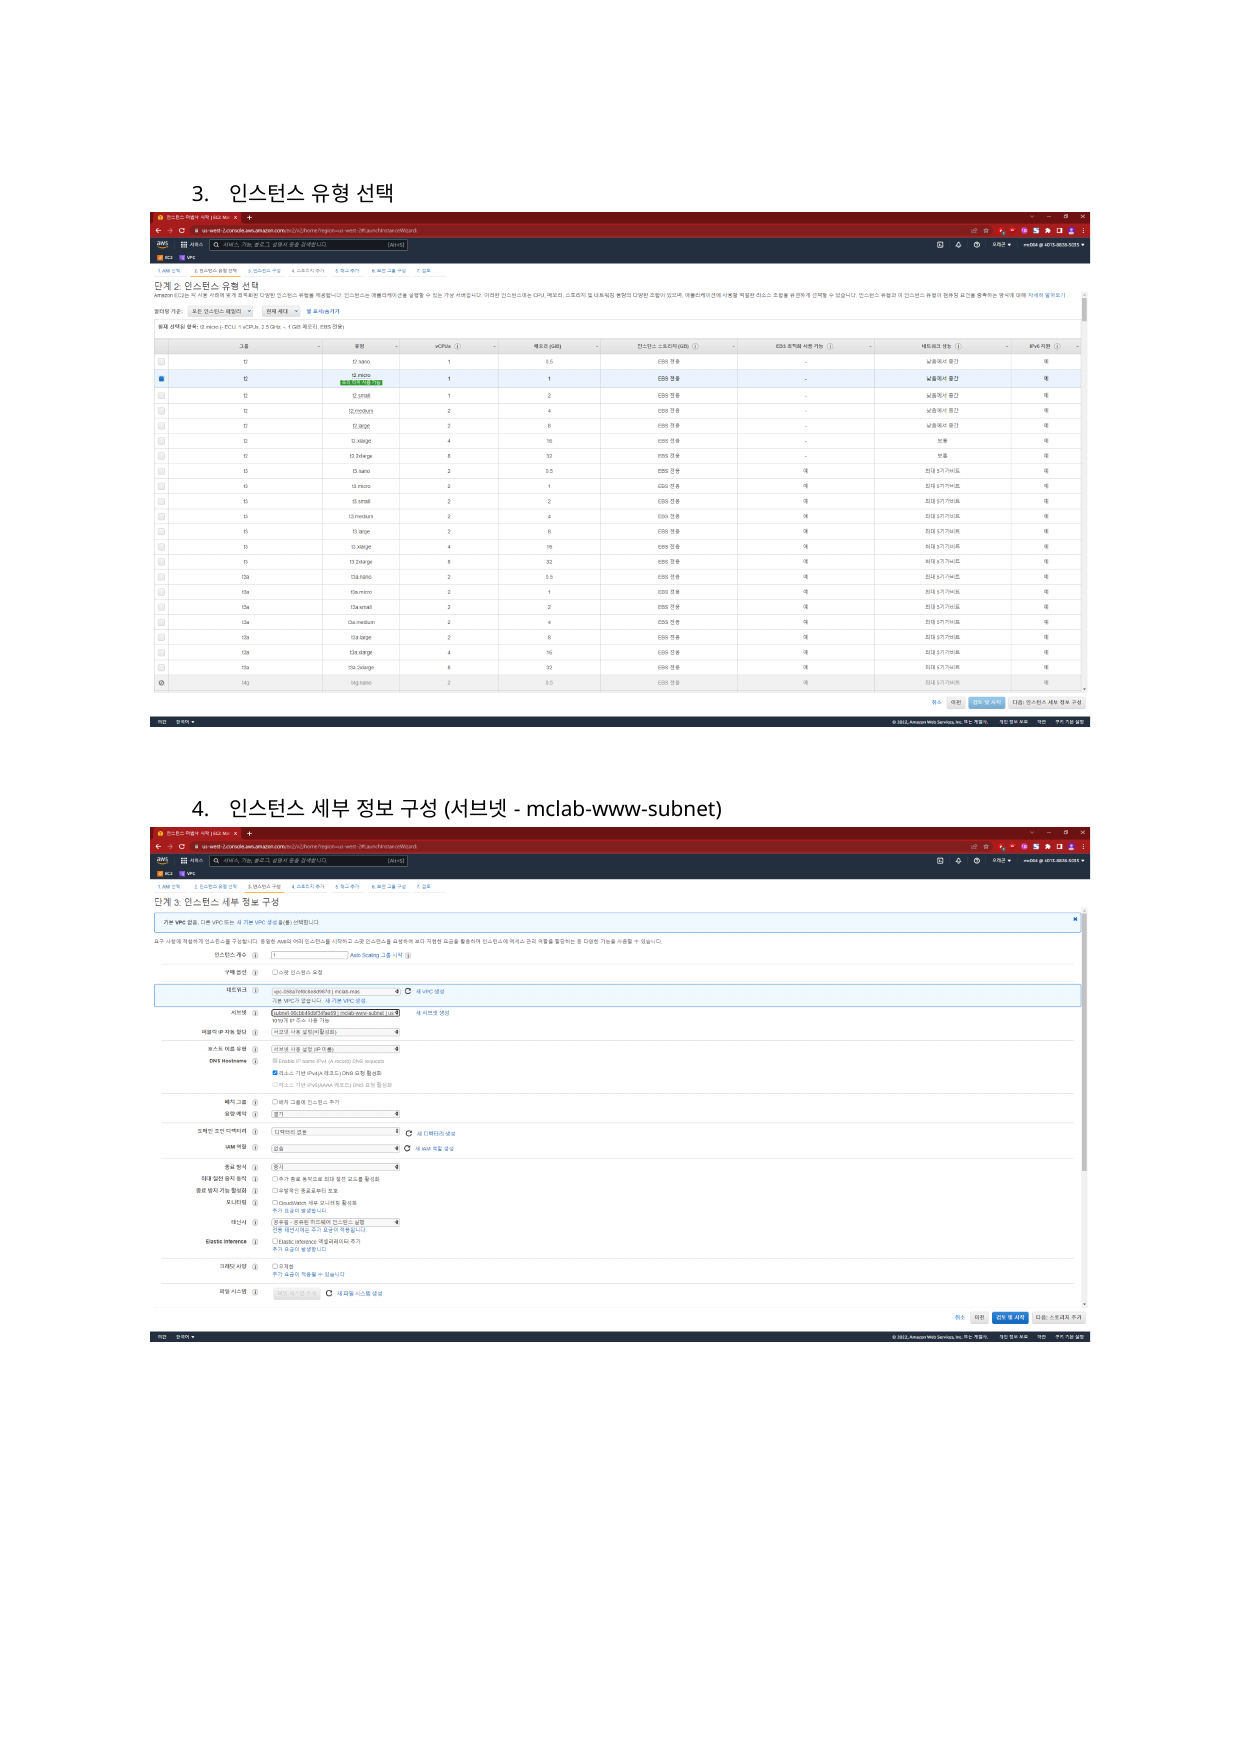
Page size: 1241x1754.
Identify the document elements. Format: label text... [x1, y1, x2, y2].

list 인스턴스 유형 선택 [192, 177, 1090, 207]
picture [150, 212, 1091, 727]
list 인스턴스 세부 정보 구성 (서브넷 - mclab-www-subnet) [192, 793, 1090, 823]
picture [150, 827, 1091, 1342]
